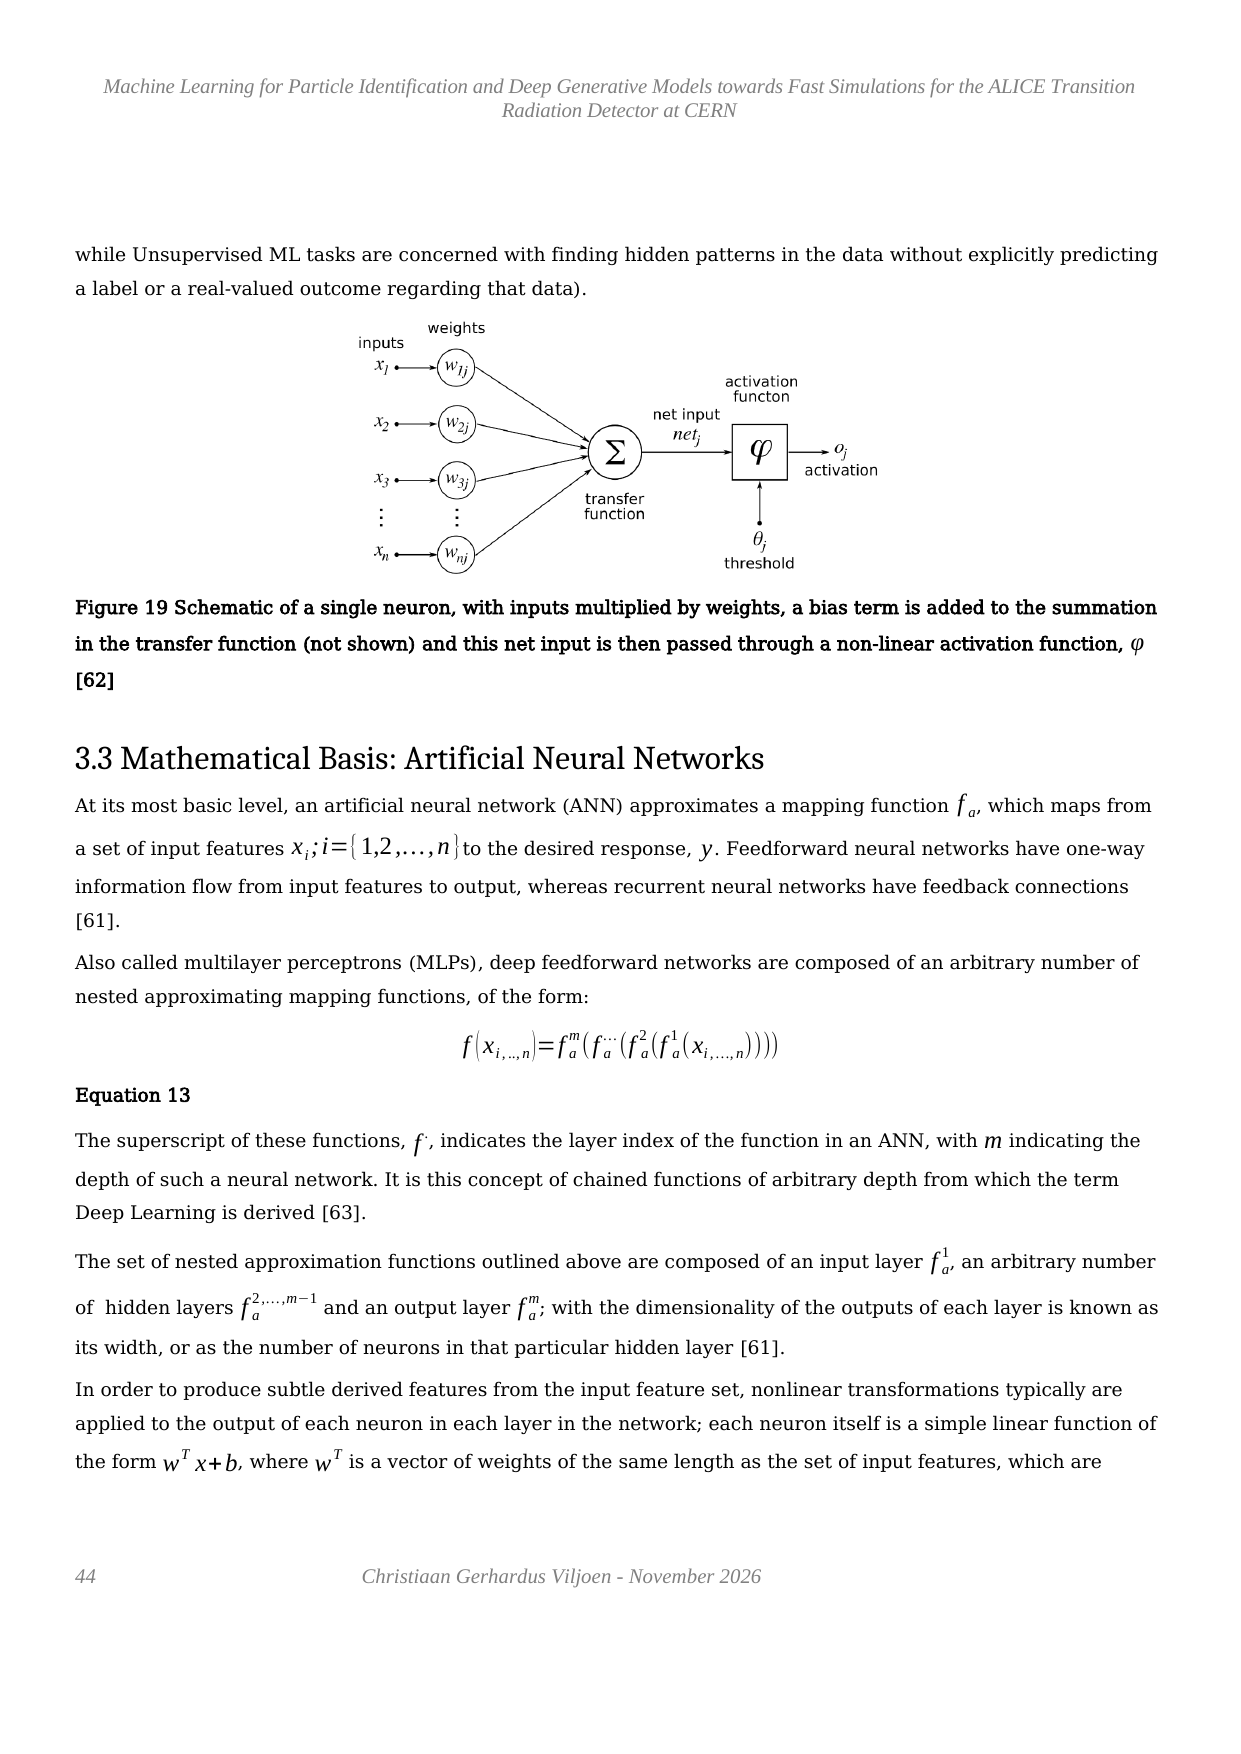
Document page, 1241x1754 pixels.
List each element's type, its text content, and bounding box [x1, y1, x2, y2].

text At its most basic level, an artificial neural network (ANN) approximates a mapping function , which maps from a set of input features to the desired response, . Feedforward neural networks have one-way information flow from input features to output, whereas recurrent neural networks have feedback connections. [75, 790, 1165, 931]
text Equation 13 [75, 1083, 1165, 1105]
text Also called multilayer perceptrons (MLPs), deep feedforward networks are composed of an arbitrary number of nested approximating mapping functions, of the form: [75, 951, 1165, 1007]
subtitle Mathematical Basis: Artificial Neural Networks [75, 739, 1165, 777]
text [75, 243, 1165, 299]
text Figure 19 Schematic of a single neuron, with inputs multiplied by weights, a bias term is added to the summation in the transfer function (not shown) and this net input is then passed through a non-linear activation function, [75, 595, 1165, 690]
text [75, 1378, 1165, 1476]
text The set of nested approximation functions outlined above are composed of an input layer , an arbitrary number of hidden layers and an output layer ; with the dimensionality of the outputs of each layer is known as its width, or as the number of neurons in that particular hidden layer. [75, 1243, 1165, 1358]
picture [350, 318, 891, 576]
text The superscript of these functions, , indicates the layer index of the function in an ANN, with indicating the depth of such a neural network. It is this concept of chained functions of arbitrary depth from which the term Deep Learning is derived . [75, 1125, 1165, 1224]
